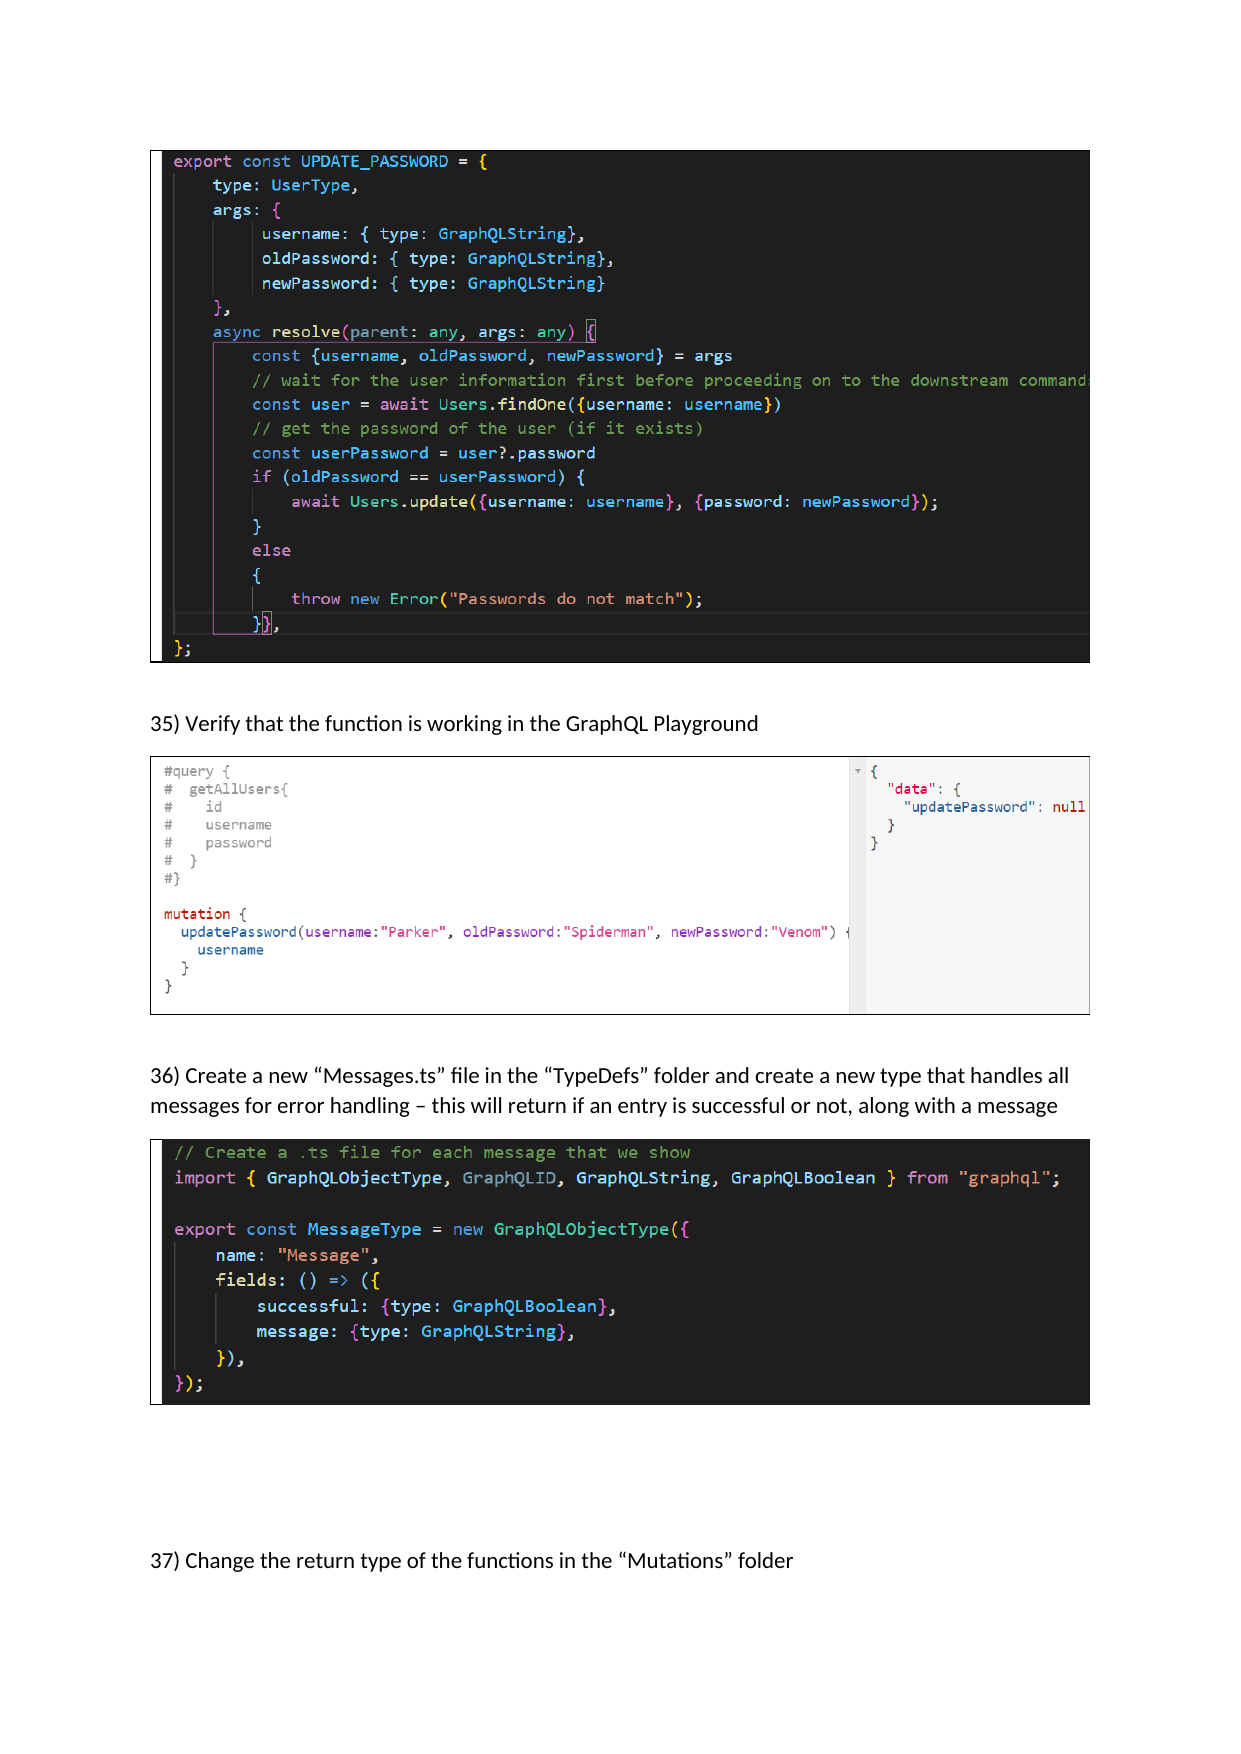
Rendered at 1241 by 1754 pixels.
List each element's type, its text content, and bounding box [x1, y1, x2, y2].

text 36) Create a new “Messages.ts” file in the “TypeDefs” folder and create a new type that handles all messages for error handling – this will return if an entry is successful or not, along with a message [150, 1061, 1090, 1120]
text 35) Verify that the function is working in the GraphQL Playground [150, 709, 1090, 737]
picture [161, 151, 1090, 662]
table_header [151, 757, 161, 1013]
table_header [151, 151, 161, 661]
text 37) Change the return type of the functions in the “Mutations” folder [150, 1546, 1090, 1574]
picture [161, 1139, 1090, 1405]
picture [161, 757, 1090, 1014]
table_header [151, 1140, 161, 1404]
